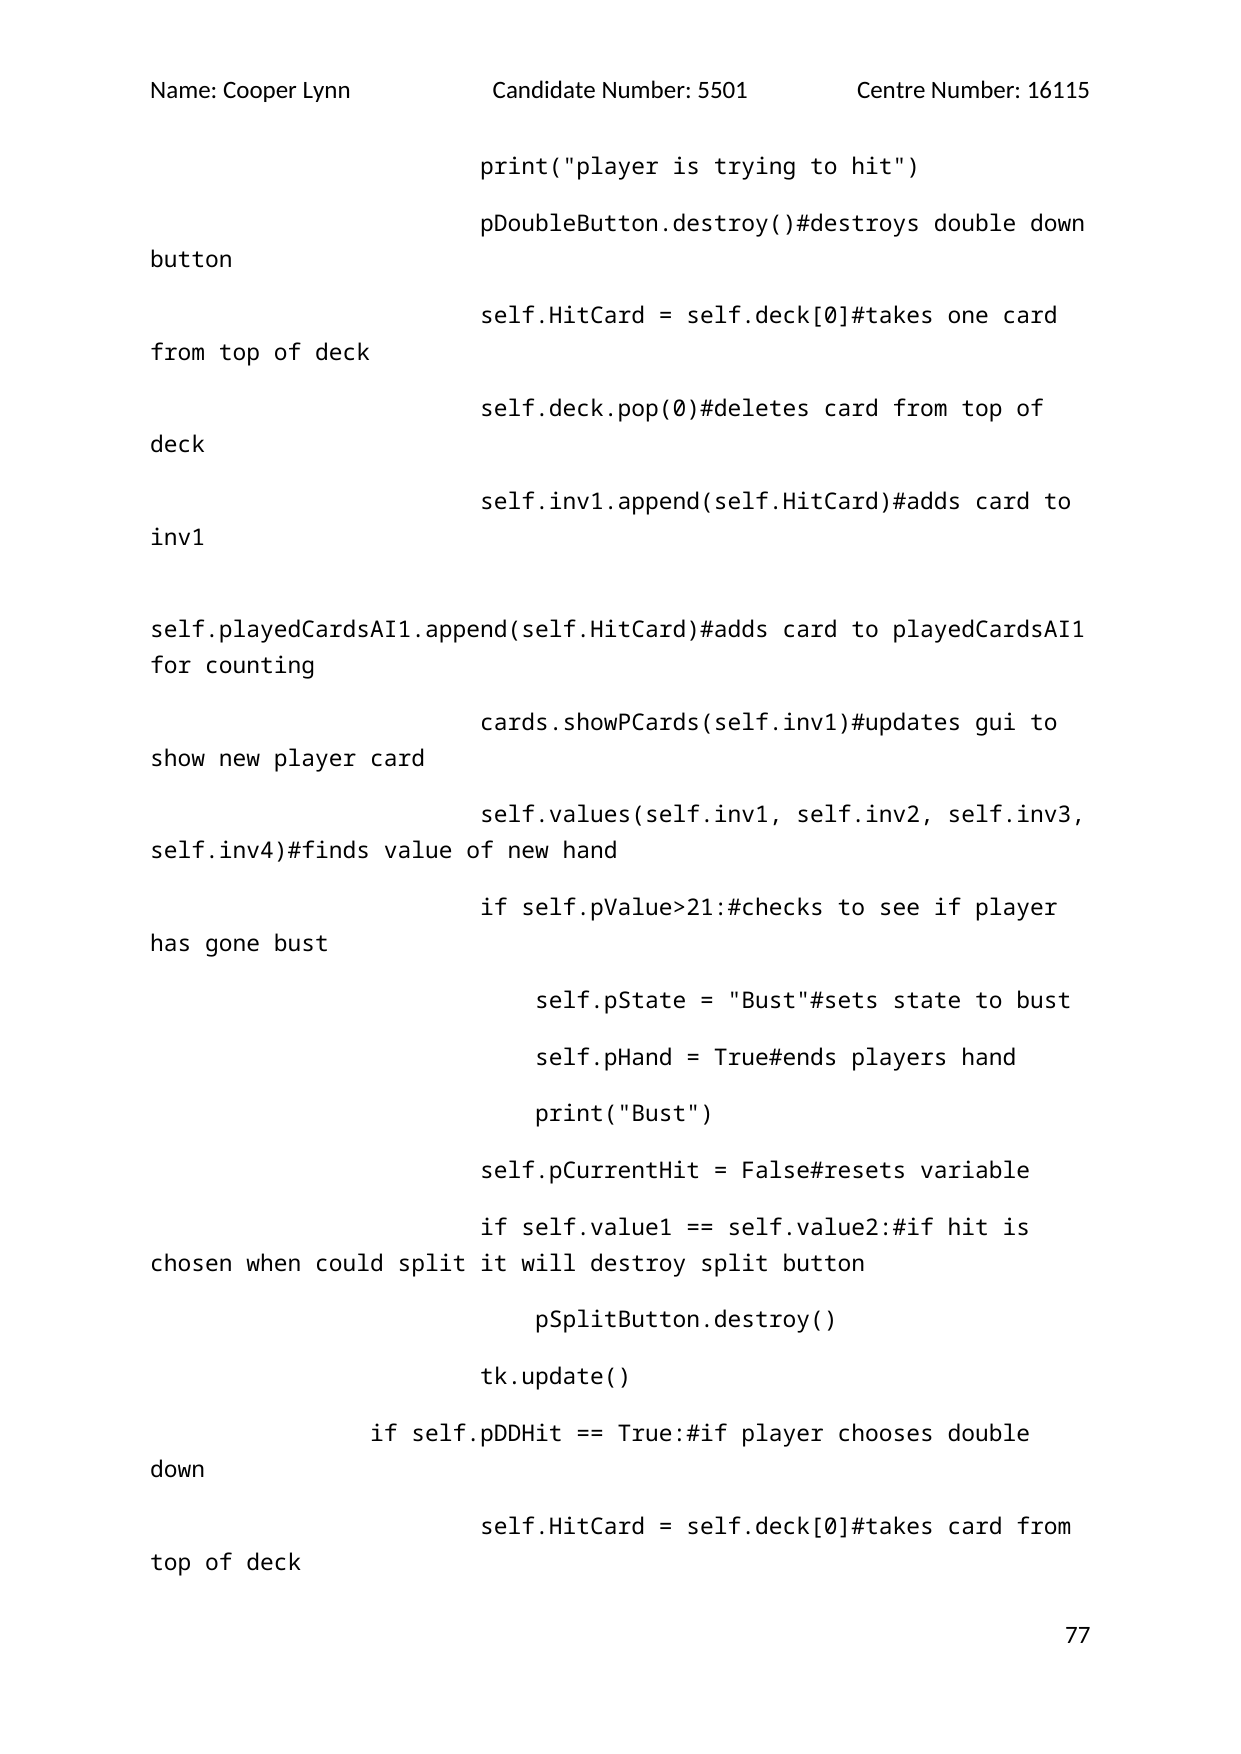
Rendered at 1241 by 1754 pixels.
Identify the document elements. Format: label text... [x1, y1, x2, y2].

text pDoubleButton.destroy()#destroys double down button [150, 207, 1090, 274]
text self.pState = "Bust"#sets state to bust [150, 984, 1090, 1015]
text print("Bust") [150, 1097, 1090, 1128]
text self.values(self.inv1, self.inv2, self.inv3, self.inv4)#finds value of new hand [150, 798, 1090, 865]
text self.playedCardsAI1.append(self.HitCard)#adds card to playedCardsAI1 for counting [150, 578, 1090, 680]
text self.deck.pop(0)#deletes card from top of deck [150, 392, 1090, 459]
text self.pHand = True#ends players hand [150, 1040, 1090, 1072]
text pSplitButton.destroy() [150, 1303, 1090, 1335]
text cards.showPCards(self.inv1)#updates gui to show new player card [150, 706, 1090, 773]
text self.HitCard = self.deck[0]#takes card from top of deck [150, 1510, 1090, 1577]
text self.inv1.append(self.HitCard)#adds card to inv1 [150, 485, 1090, 552]
text if self.pValue>21:#checks to see if player has gone bust [150, 891, 1090, 958]
text if self.value1 == self.value2:#if hit is chosen when could split it will destroy split button [150, 1211, 1090, 1278]
text tk.update() [150, 1360, 1090, 1391]
text self.HitCard = self.deck[0]#takes one card from top of deck [150, 299, 1090, 367]
text if self.pDDHit == True:#if player chooses double down [150, 1417, 1090, 1484]
text self.pCurrentHit = False#resets variable [150, 1154, 1090, 1185]
text print("player is trying to hit") [150, 150, 1090, 181]
